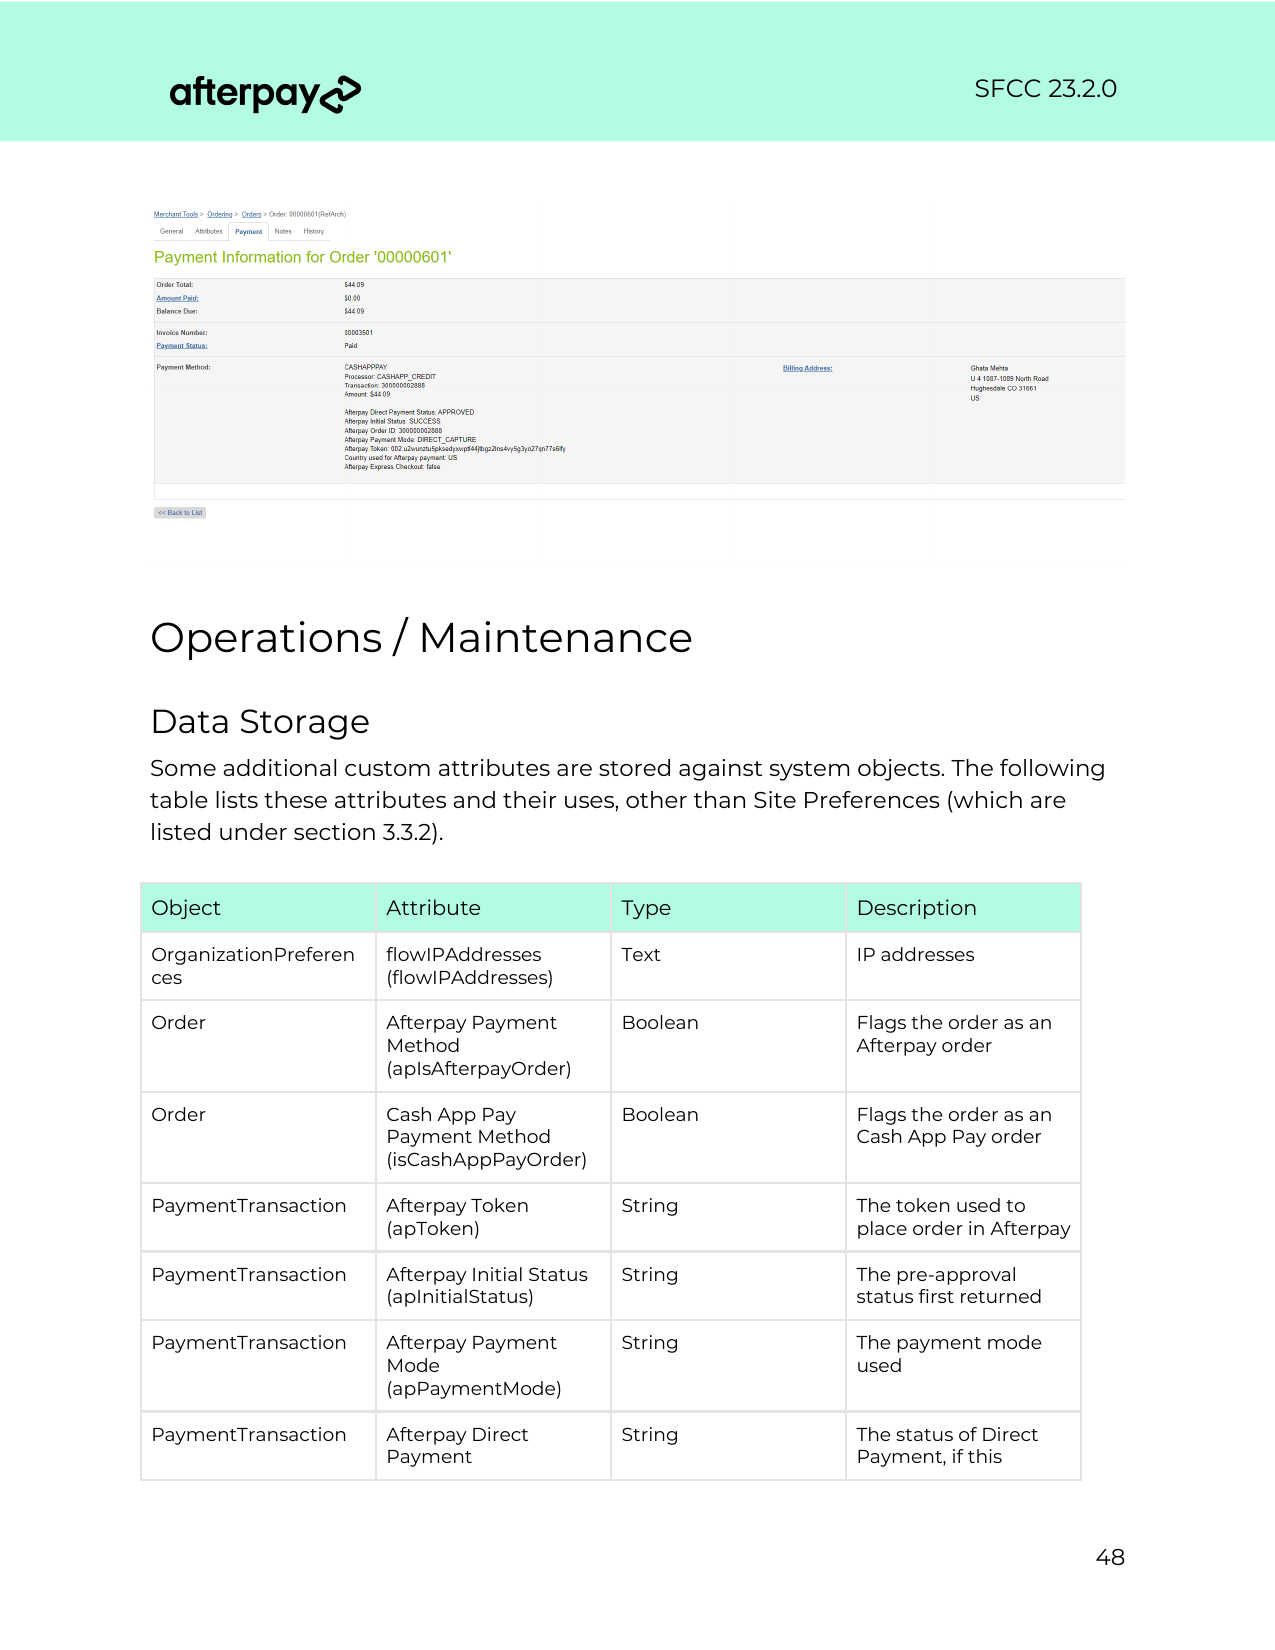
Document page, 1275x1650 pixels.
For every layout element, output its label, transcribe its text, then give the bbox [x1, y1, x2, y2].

table_cell Cash App Pay Payment Method (isCashAppPayOrder) [377, 1093, 610, 1182]
table_cell Boolean [612, 1001, 845, 1091]
table_cell Afterpay Payment Mode (apPaymentMode) [377, 1321, 610, 1410]
picture [134, 47, 397, 142]
table_cell String [612, 1184, 845, 1250]
table_header Object [142, 884, 375, 931]
table_cell Boolean [612, 1093, 845, 1182]
table_cell Flags the order as an Afterpay order [847, 1001, 1080, 1091]
table_cell IP addresses [847, 933, 1080, 999]
table_cell Flags the order as an Cash App Pay order [847, 1093, 1080, 1182]
table_cell The payment mode used [847, 1321, 1080, 1410]
table_cell Afterpay Payment Method (apIsAfterpayOrder) [377, 1001, 610, 1091]
table_cell Afterpay Direct Payment (apDirectPayment Status) [377, 1413, 610, 1479]
table_cell PaymentTransaction [142, 1184, 375, 1250]
table_cell String [612, 1321, 845, 1410]
table_cell String [612, 1253, 845, 1319]
table_cell Order [142, 1001, 375, 1091]
text Some additional custom attributes are stored against system objects. The following table lists these attributes and their uses, other than Site Preferences (which are listed under section 3.3.2). [150, 754, 1125, 846]
table_cell PaymentTransaction [142, 1413, 375, 1479]
table_cell The pre-approval status first returned [847, 1253, 1080, 1319]
table_header Attribute [377, 884, 610, 931]
table_cell PaymentTransaction [142, 1321, 375, 1410]
picture [150, 206, 1125, 567]
table_cell String [612, 1413, 845, 1479]
table_header Type [612, 884, 845, 931]
table_cell flowIPAddresses (flowIPAddresses) [377, 933, 610, 999]
table_cell PaymentTransaction [142, 1253, 375, 1319]
table_cell The token used to place order in Afterpay [847, 1184, 1080, 1250]
subtitle Operations / Maintenance [150, 612, 1125, 663]
table_cell Afterpay Token (apToken) [377, 1184, 610, 1250]
subtitle Data Storage [150, 701, 1125, 741]
table_cell OrganizationPreferences [142, 933, 375, 999]
table_header Description [847, 884, 1080, 931]
table_cell Order [142, 1093, 375, 1182]
table_cell Afterpay Initial Status (apInitialStatus) [377, 1253, 610, 1319]
table_cell Text [612, 933, 845, 999]
table_cell The status of Direct Payment, if this payment mode is used [847, 1413, 1080, 1479]
